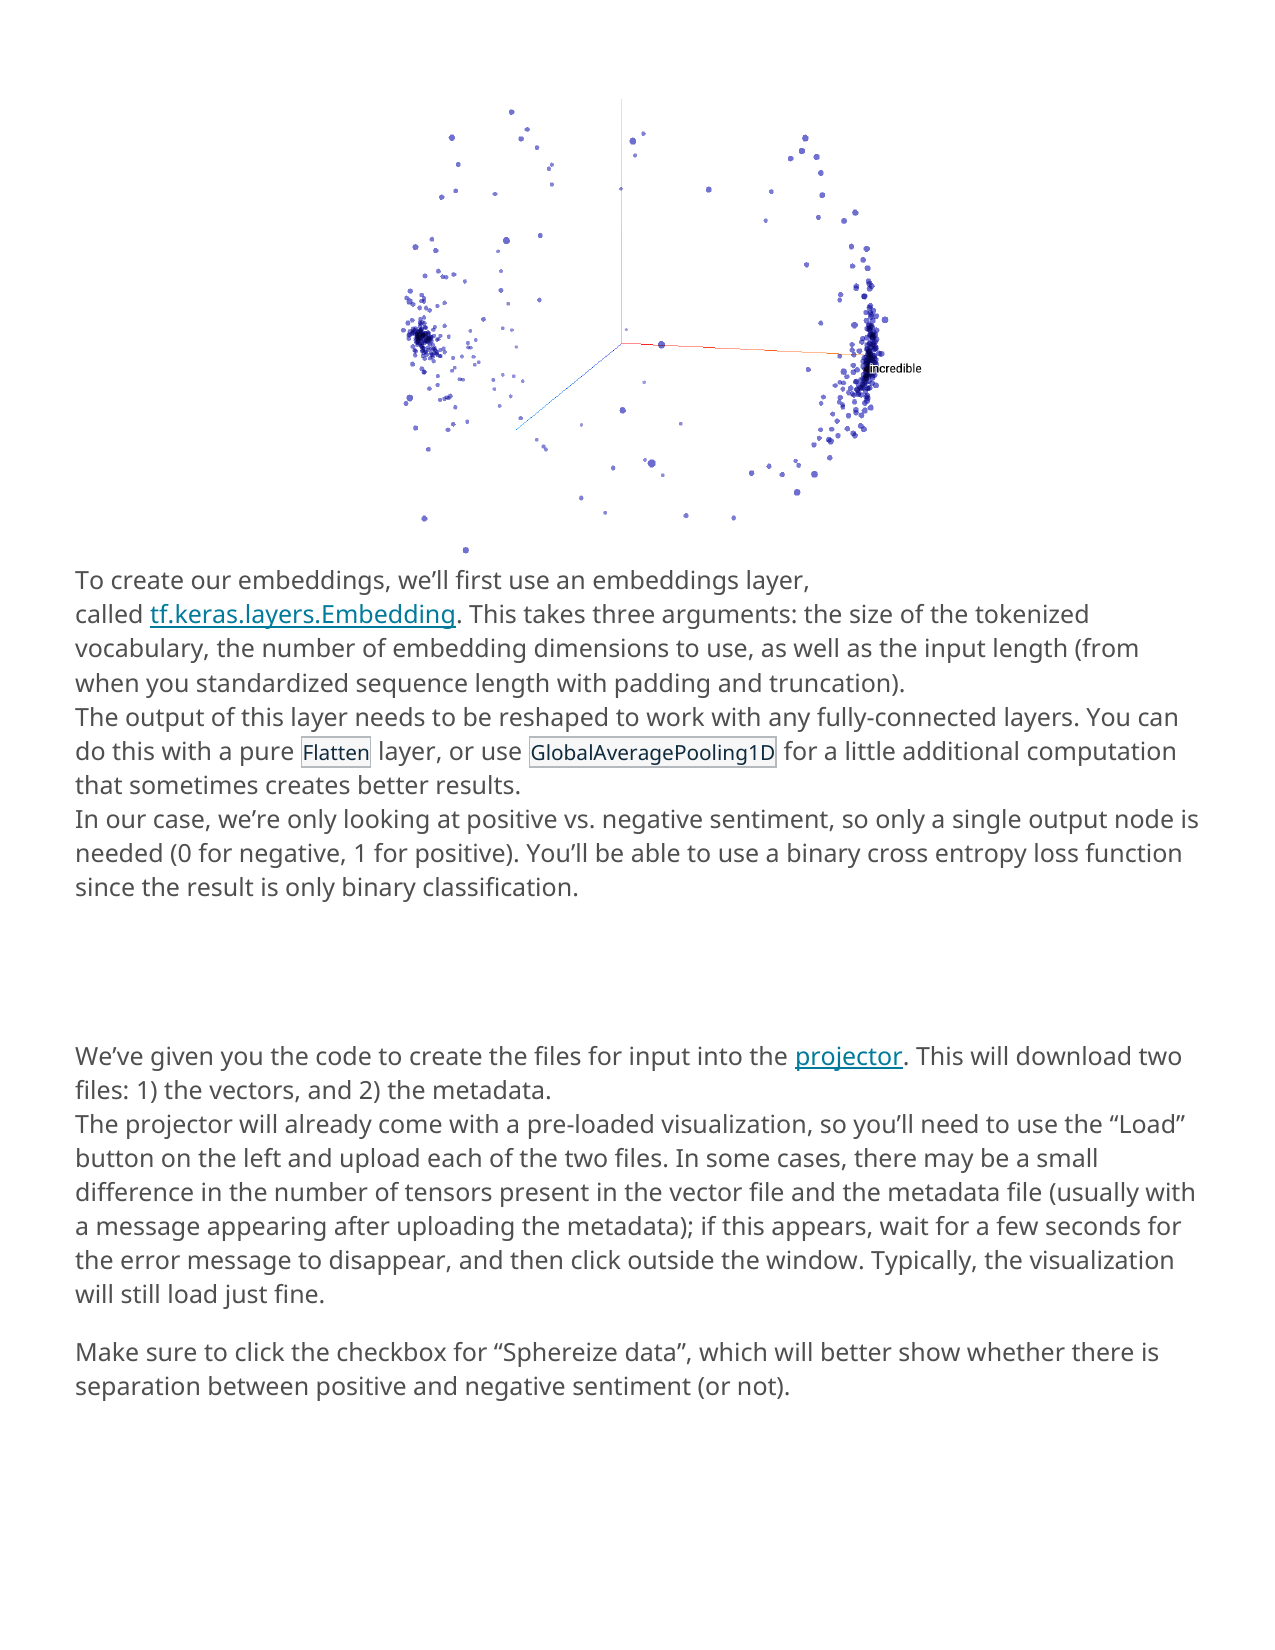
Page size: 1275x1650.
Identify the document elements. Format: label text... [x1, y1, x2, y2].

text The output of this layer needs to be reshaped to work with any fully-connected layers. You can do this with a pure Flatten layer, or use GlobalAveragePooling1D for a little additional computation that sometimes creates better results. [75, 699, 1200, 802]
text The projector will already come with a pre-loaded visualization, so you’ll need to use the “Load” button on the left and upload each of the two files. In some cases, there may be a small difference in the number of tensors present in the vector file and the metadata file (usually with a message appearing after uploading the metadata); if this appears, wait for a few seconds for the error message to disappear, and then click outside the window. Typically, the visualization will still load just fine. [75, 1106, 1200, 1311]
text We’ve given you the code to create the files for input into the projector. This will download two files: 1) the vectors, and 2) the metadata. [75, 1038, 1200, 1106]
picture [341, 75, 945, 563]
text Make sure to click the checkbox for “Sphereize data”, which will better show whether there is separation between positive and negative sentiment (or not). [75, 1334, 1200, 1402]
text In our case, we’re only looking at positive vs. negative sentiment, so only a single output node is needed (0 for negative, 1 for positive). You’ll be able to use a binary cross entropy loss function since the result is only binary classification. [75, 802, 1200, 904]
text To create our embeddings, we’ll first use an embeddings layer, called tf.keras.layers.Embedding. This takes three arguments: the size of the tokenized vocabulary, the number of embedding dimensions to use, as well as the input length (from when you standardized sequence length with padding and truncation). [75, 563, 1200, 699]
